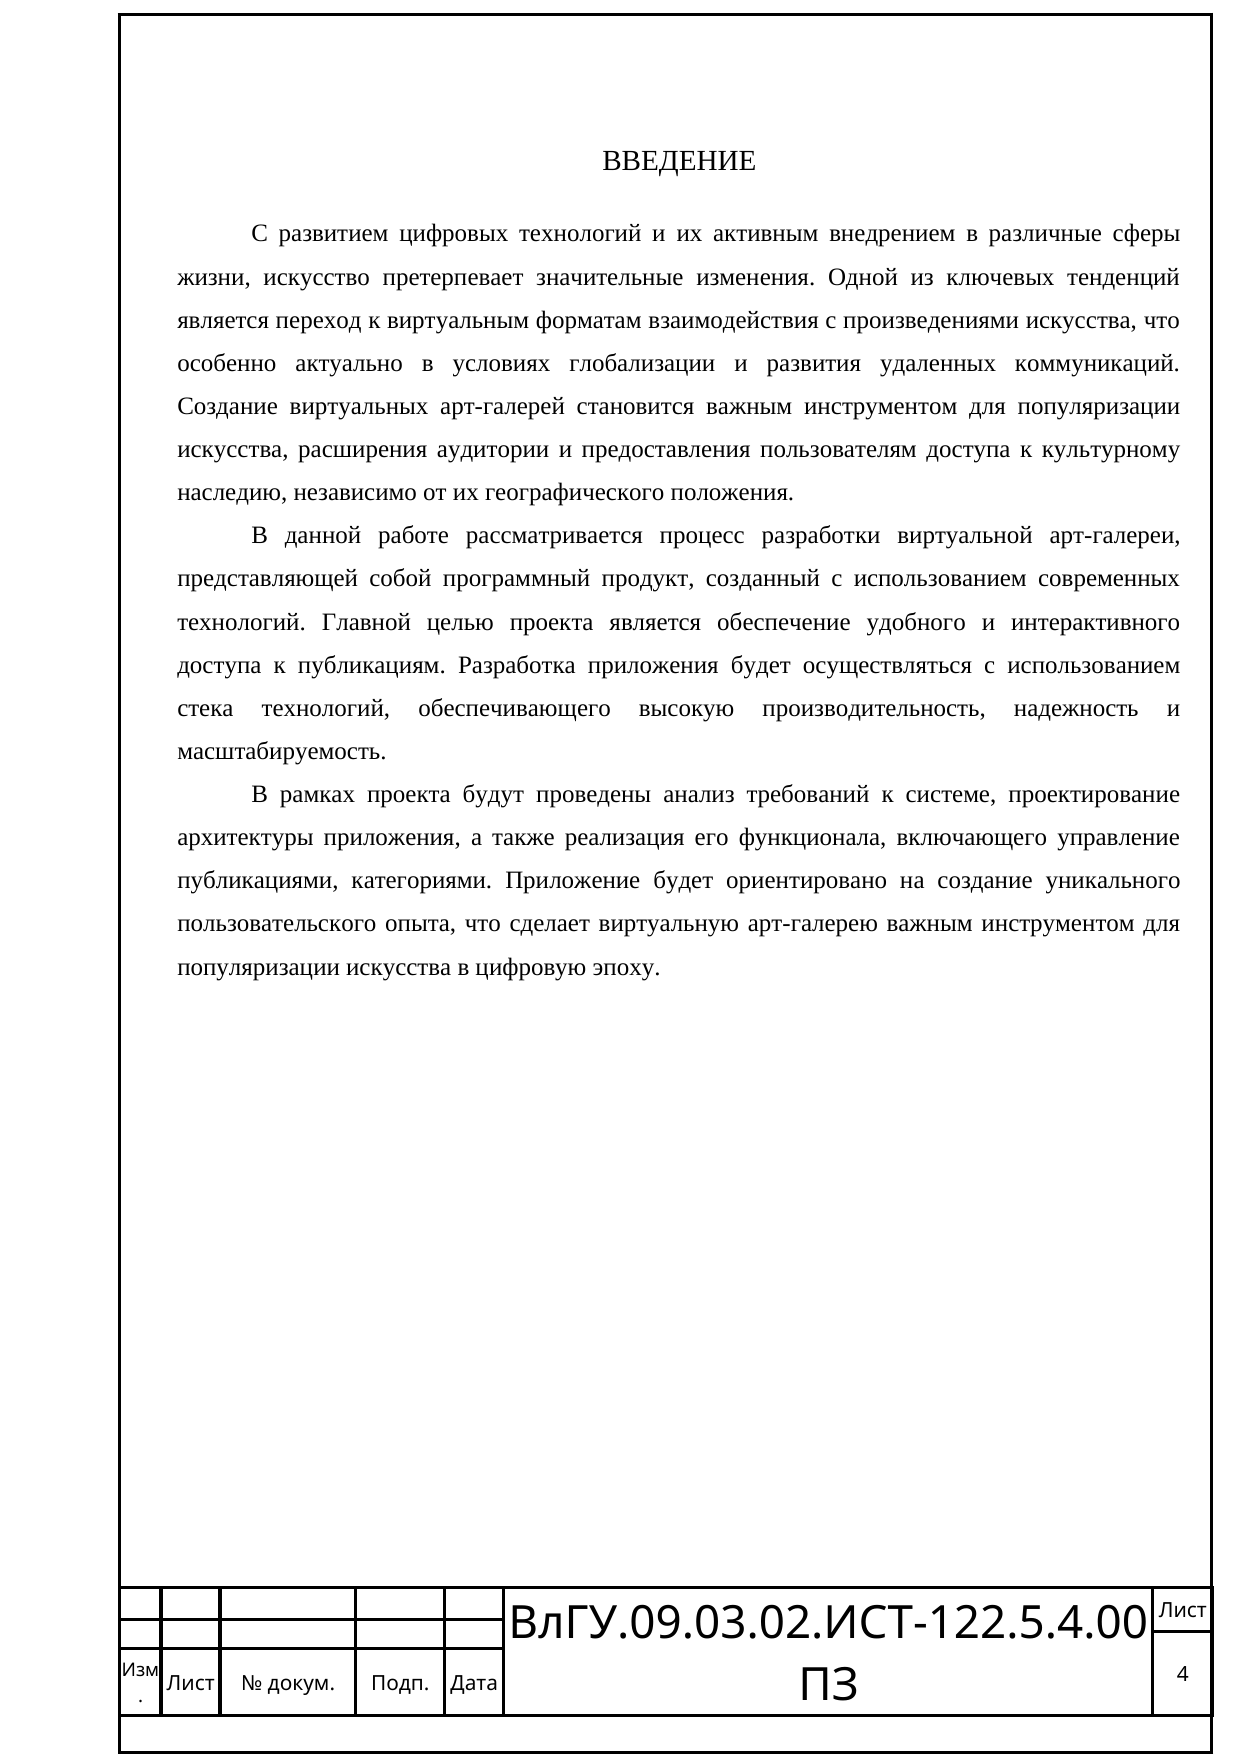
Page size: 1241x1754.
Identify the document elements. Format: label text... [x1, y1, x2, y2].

text В данной работе рассматривается процесс разработки виртуальной арт-галереи, представляющей собой программный продукт, созданный с использованием современных технологий. Главной целью проекта является обеспечение удобного и интерактивного доступа к публикациям. Разработка приложения будет осуществляться с использованием стека технологий, обеспечивающего высокую производительность, надежность и масштабируемость. [177, 520, 1181, 765]
text С развитием цифровых технологий и их активным внедрением в различные сферы жизни, искусство претерпевает значительные изменения. Одной из ключевых тенденций является переход к виртуальным форматам взаимодействия с произведениями искусства, что особенно актуально в условиях глобализации и развития удаленных коммуникаций. Создание виртуальных арт-галерей становится важным инструментом для популяризации искусства, расширения аудитории и предоставления пользователям доступа к культурному наследию, независимо от их географического положения. [177, 218, 1181, 506]
text В рамках проекта будут проведены анализ требований к системе, проектирование архитектуры приложения, а также реализация его функционала, включающего управление публикациями, категориями. Приложение будет ориентировано на создание уникального пользовательского опыта, что сделает виртуальную арт-галерею важным инструментом для популяризации искусства в цифровую эпоху. [177, 779, 1181, 980]
subtitle ВВЕДЕНИЕ [177, 143, 1181, 177]
